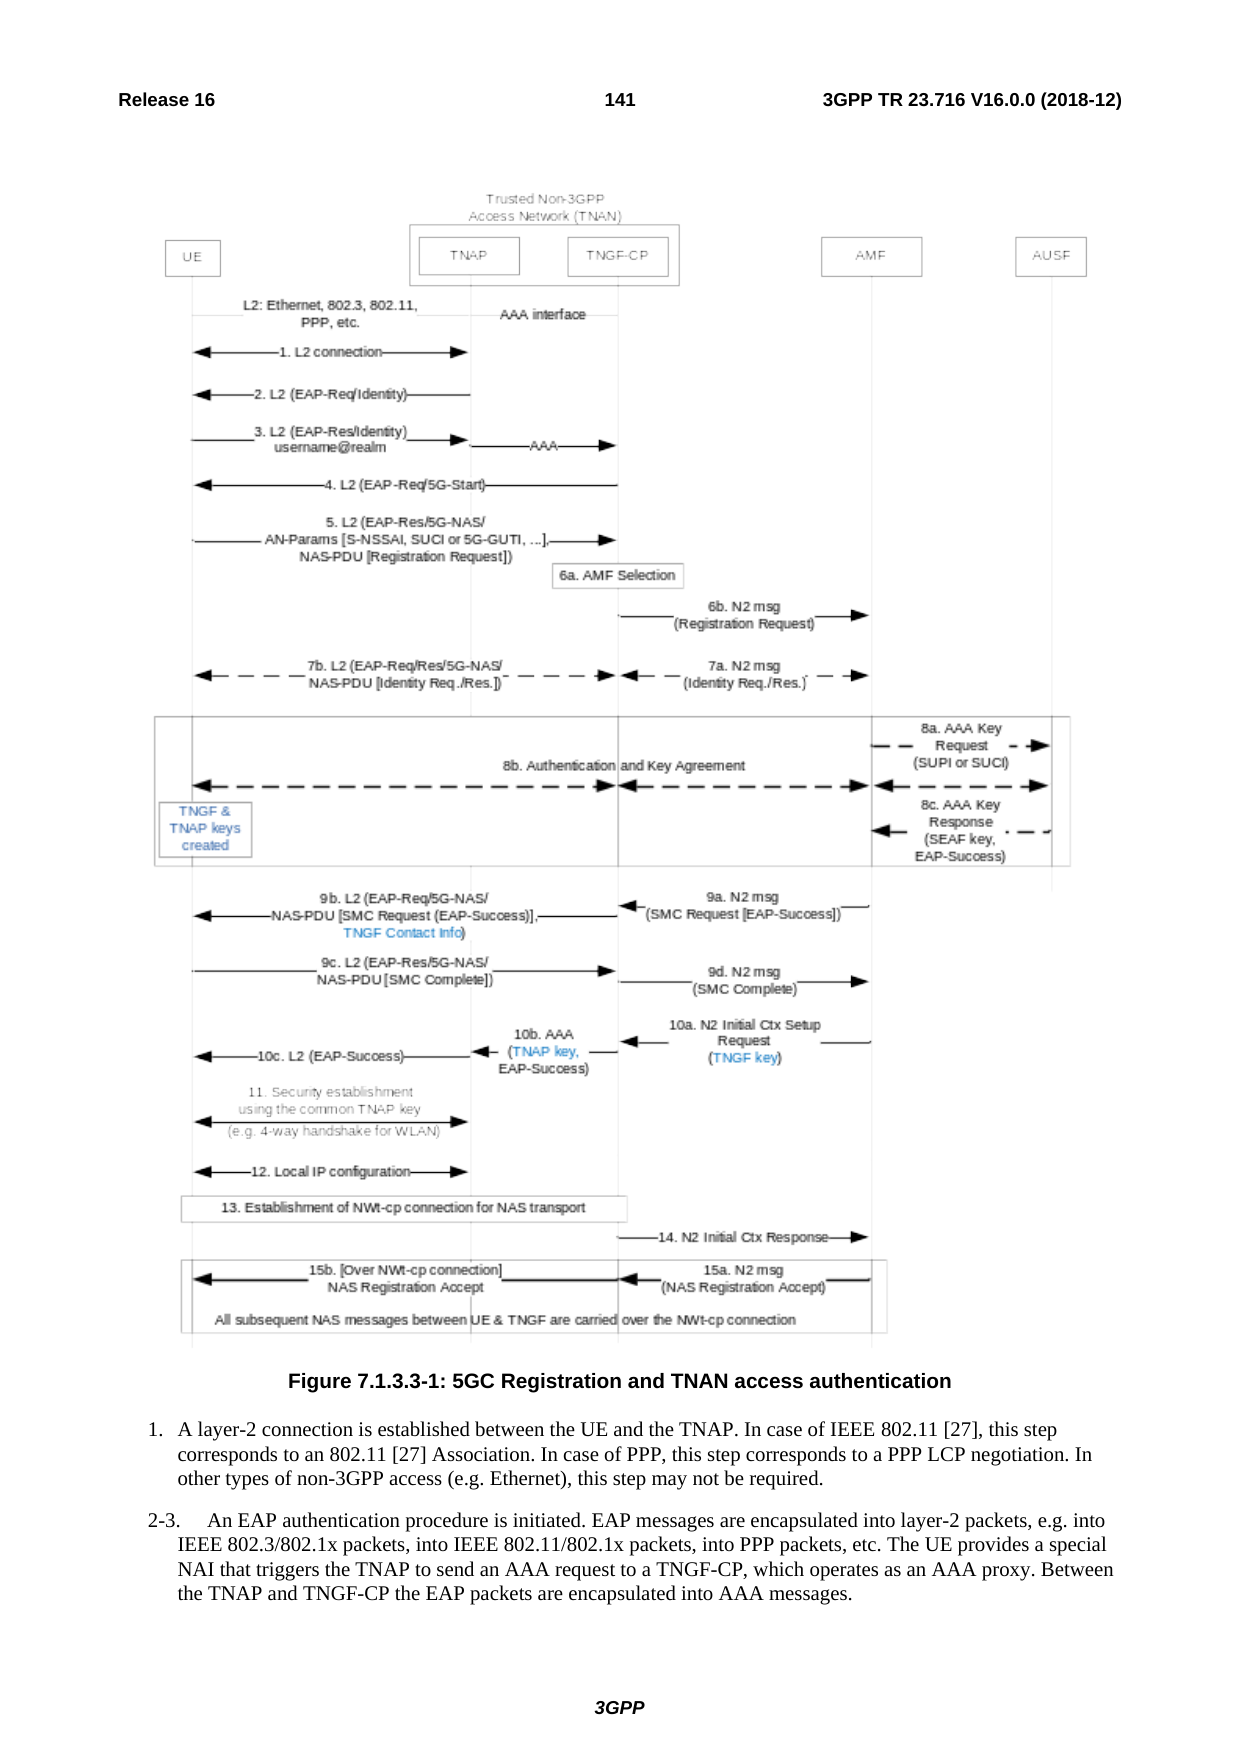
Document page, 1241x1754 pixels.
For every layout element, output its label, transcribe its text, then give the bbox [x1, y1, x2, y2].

text 2-3. An EAP authentication procedure is initiated. EAP messages are encapsulated into layer-2 packets, e.g. into IEEE 802.3/802.1x packets, into IEEE 802.11/802.1x packets, into PPP packets, etc. The UE provides a special NAI that triggers the TNAP to send an AAA request to a TNGF-CP, which operates as an AAA proxy. Between the TNAP and TNGF-CP the EAP packets are encapsulated into AAA messages. [148, 1508, 1122, 1604]
text Figure 7.1.3.3-1: 5GC Registration and TNAN access authentication [118, 1368, 1122, 1392]
text 1. A layer-2 connection is established between the UE and the TNAP. In case of IEEE 802.11 [27], this step corresponds to an 802.11 [27] Association. In case of PPP, this step corresponds to a PPP LCP negotiation. In other types of non-3GPP access (e.g. Ethernet), this step may not be required. [148, 1417, 1122, 1489]
